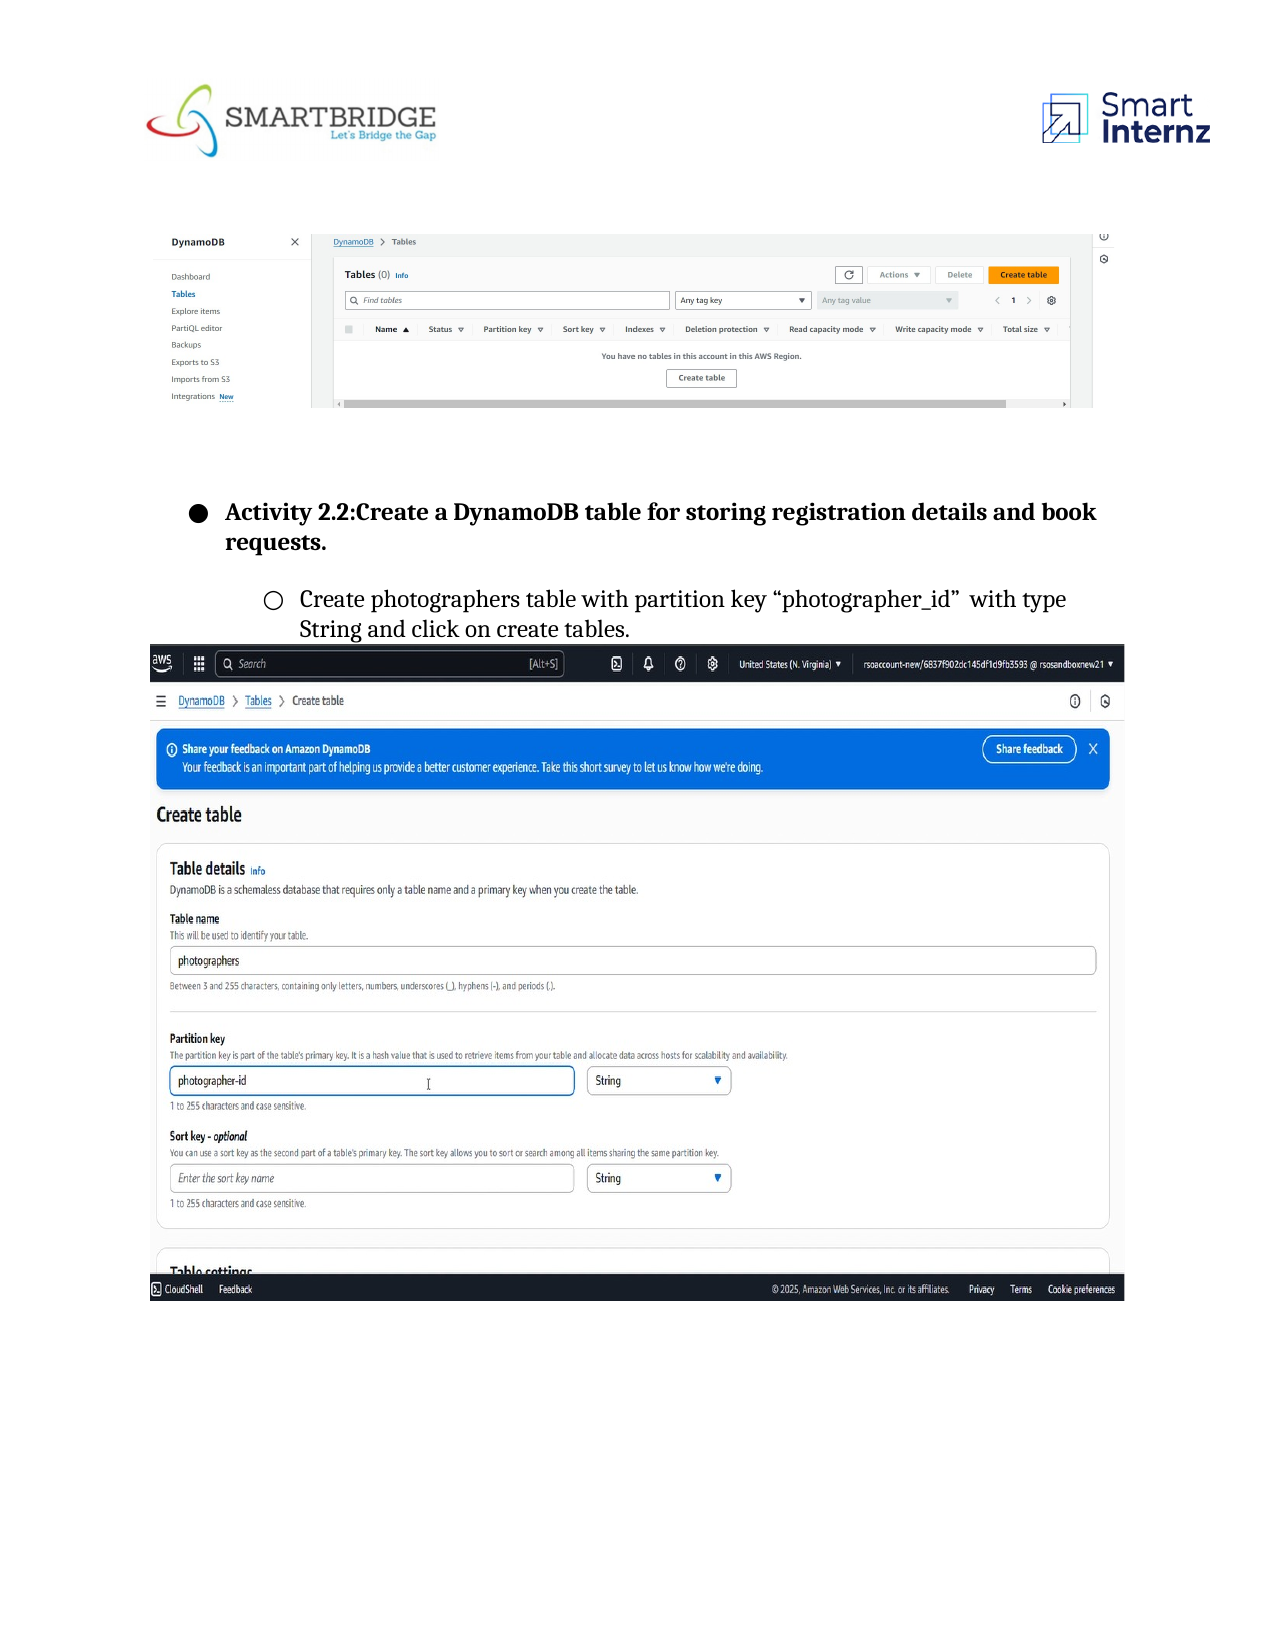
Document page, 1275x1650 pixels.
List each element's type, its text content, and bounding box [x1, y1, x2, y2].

picture [143, 78, 439, 161]
subtitle Activity 2.2:Create a DynamoDB table for storing registration details and book requests. [187, 494, 1118, 557]
picture [150, 644, 1125, 1301]
picture [153, 234, 1115, 408]
picture [1037, 92, 1214, 143]
list Create photographers table with partition key “photographer_id” with type String and click on create tables. [262, 580, 1091, 643]
